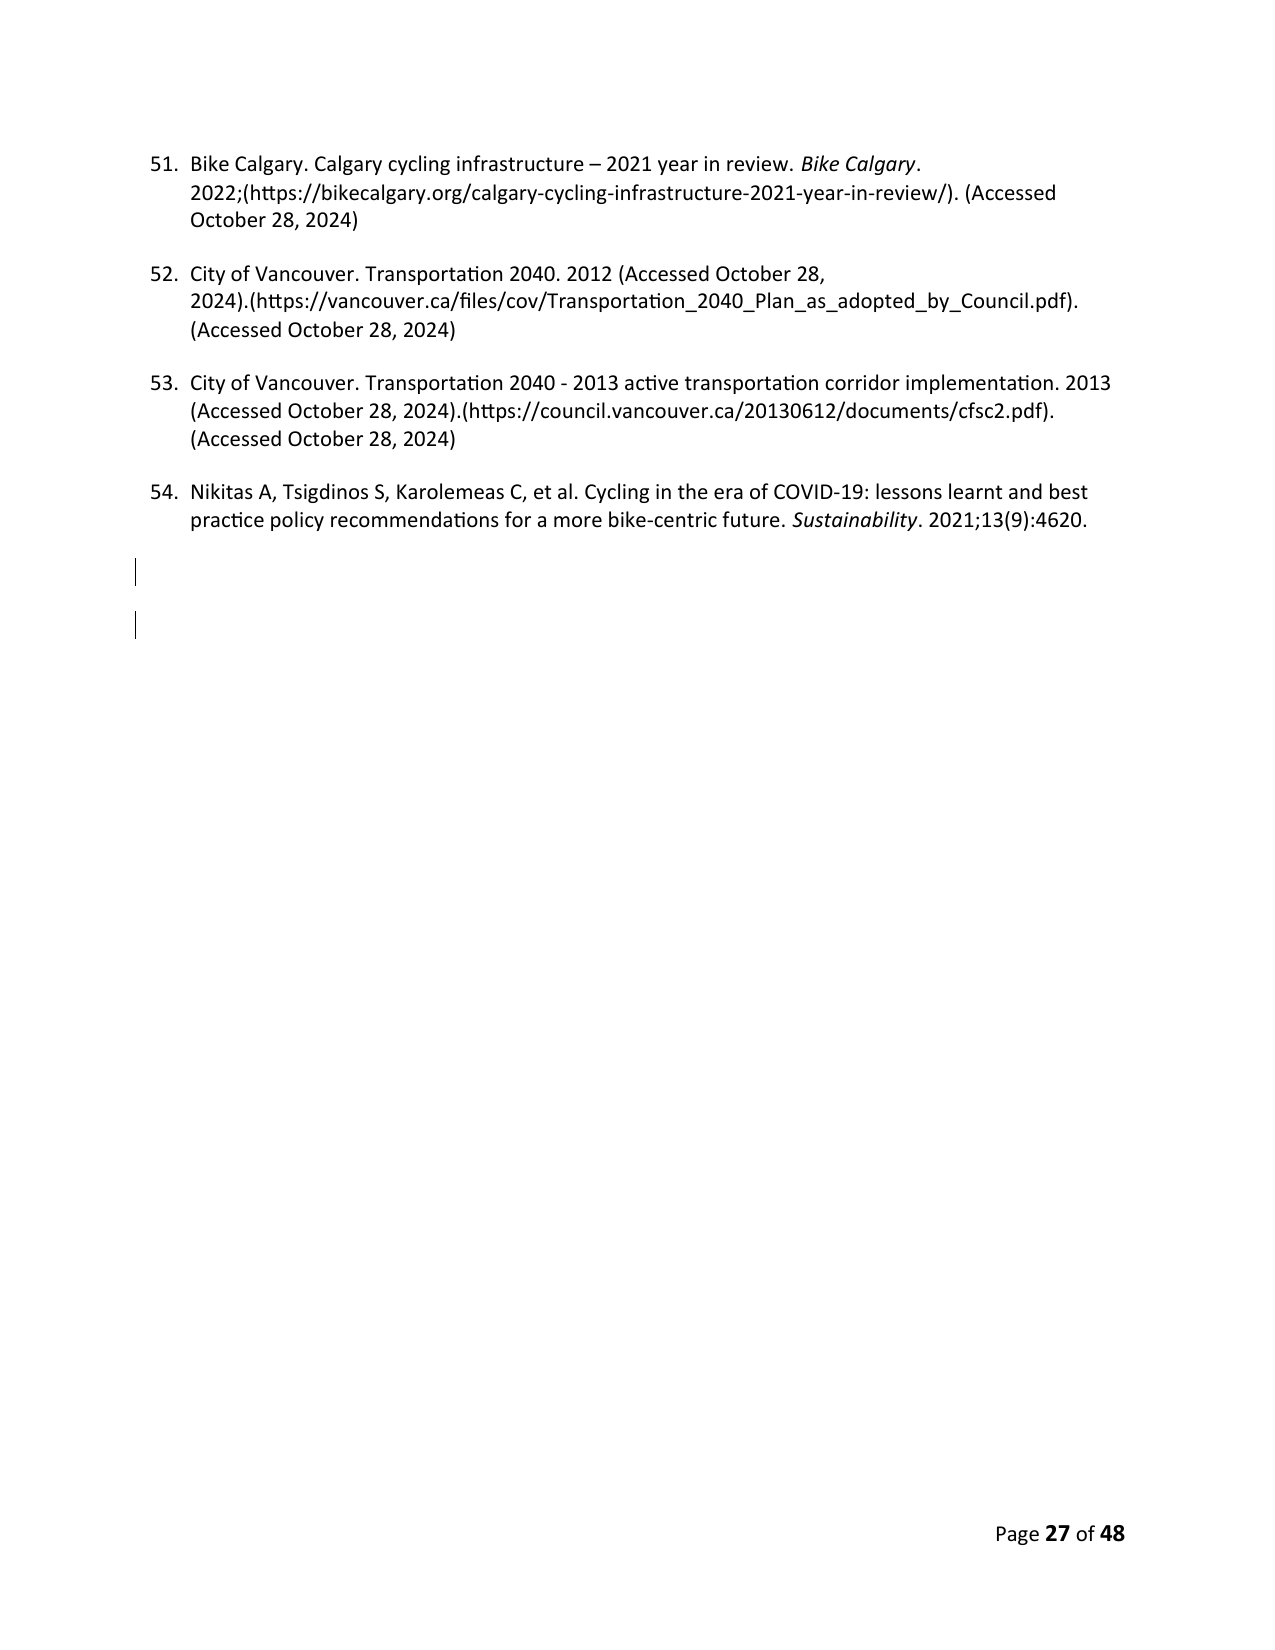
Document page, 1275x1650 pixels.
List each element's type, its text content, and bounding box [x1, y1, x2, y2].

text 52. City of Vancouver. Transportation 2040. 2012 (Accessed October 28, 2024).(https://vancouver.ca/files/cov/Transportation_2040_Plan_as_adopted_by_Council.pdf). (Accessed October 28, 2024) [150, 259, 1125, 343]
text 51. Bike Calgary. Calgary cycling infrastructure – 2021 year in review. Bike Calgary. 2022;(https://bikecalgary.org/calgary-cycling-infrastructure-2021-year-in-review/). (Accessed October 28, 2024) [150, 150, 1125, 234]
text 54. Nikitas A, Tsigdinos S, Karolemeas C, et al. Cycling in the era of COVID-19: lessons learnt and best practice policy recommendations for a more bike-centric future. Sustainability. 2021;13(9):4620. [150, 477, 1125, 533]
text 53. City of Vancouver. Transportation 2040 - 2013 active transportation corridor implementation. 2013 (Accessed October 28, 2024).(https://council.vancouver.ca/20130612/documents/cfsc2.pdf). (Accessed October 28, 2024) [150, 368, 1125, 452]
